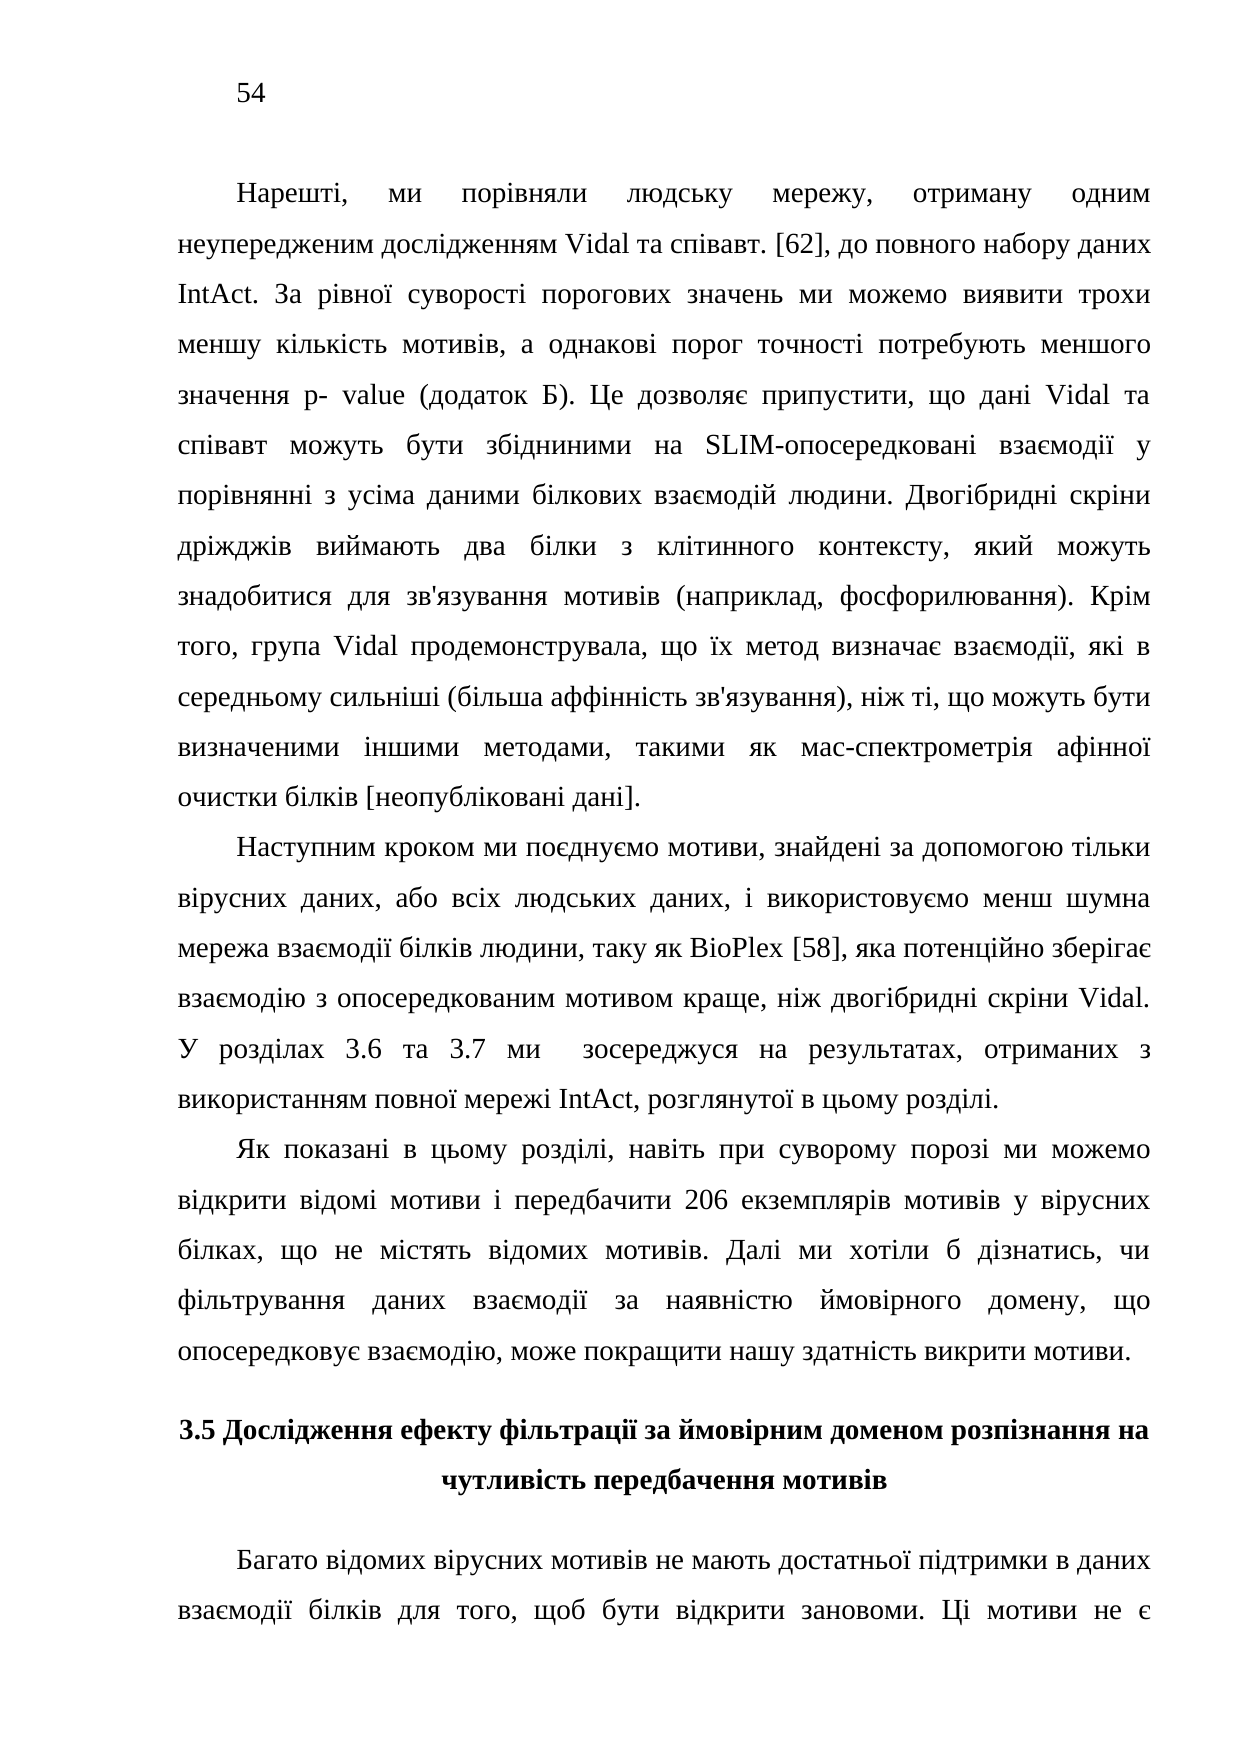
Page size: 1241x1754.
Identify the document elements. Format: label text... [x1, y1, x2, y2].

text Нарешті, ми порівняли людську мережу, отриману одним неупередженим дослідженням Vidal та співавт. [62], до повного набору даних IntAct. За рівної суворості порогових значень ми можемо виявити трохи меншу кількість мотивів, а однакові порог точності потребують меншого значення р- value (додаток Б). Це дозволяє припустити, що дані Vidal та співавт можуть бути збідниними на SLIM-опосередковані взаємодії у порівнянні з усіма даними білкових взаємодій людини. Двогібридні скріни дріжджів виймають два білки з клітинного контексту, який можуть знадобитися для зв'язування мотивів (наприклад, фосфорилювання). Крім того, група Vidal продемонструвала, що їх метод визначає взаємодії, які в середньому сильніші (більша аффінність зв'язування), ніж ті, що можуть бути визначеними іншими методами, такими як мас-спектрометрія афінної очистки білків [неопубліковані дані]. [177, 176, 1152, 813]
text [177, 1542, 1152, 1626]
subtitle 3.5 Дослідження ефекту фільтрації за ймовірним доменом розпізнання на чутливість передбачення мотивів [177, 1412, 1152, 1496]
text Як показані в цьому розділі, навіть при суворому порозі ми можемо відкрити відомі мотиви і передбачити 206 екземплярів мотивів у вірусних білках, що не містять відомих мотивів. Далі ми хотіли б дізнатись, чи фільтрування даних взаємодії за наявністю ймовірного домену, що опосередковує взаємодію, може покращити нашу здатність викрити мотиви. [177, 1131, 1152, 1366]
text Наступним кроком ми поєднуємо мотиви, знайдені за допомогою тільки вірусних даних, або всіх людських даних, і використовуємо менш шумна мережа взаємодії білків людини, таку як BioPlex [58], яка потенційно зберігає взаємодію з опосередкованим мотивом краще, ніж двогібридні скріни Vidal. У розділах 3.6 та 3.7 ми зосереджуся на результатах, отриманих з використанням повної мережі IntAct, розглянутої в цьому розділі. [177, 829, 1152, 1115]
